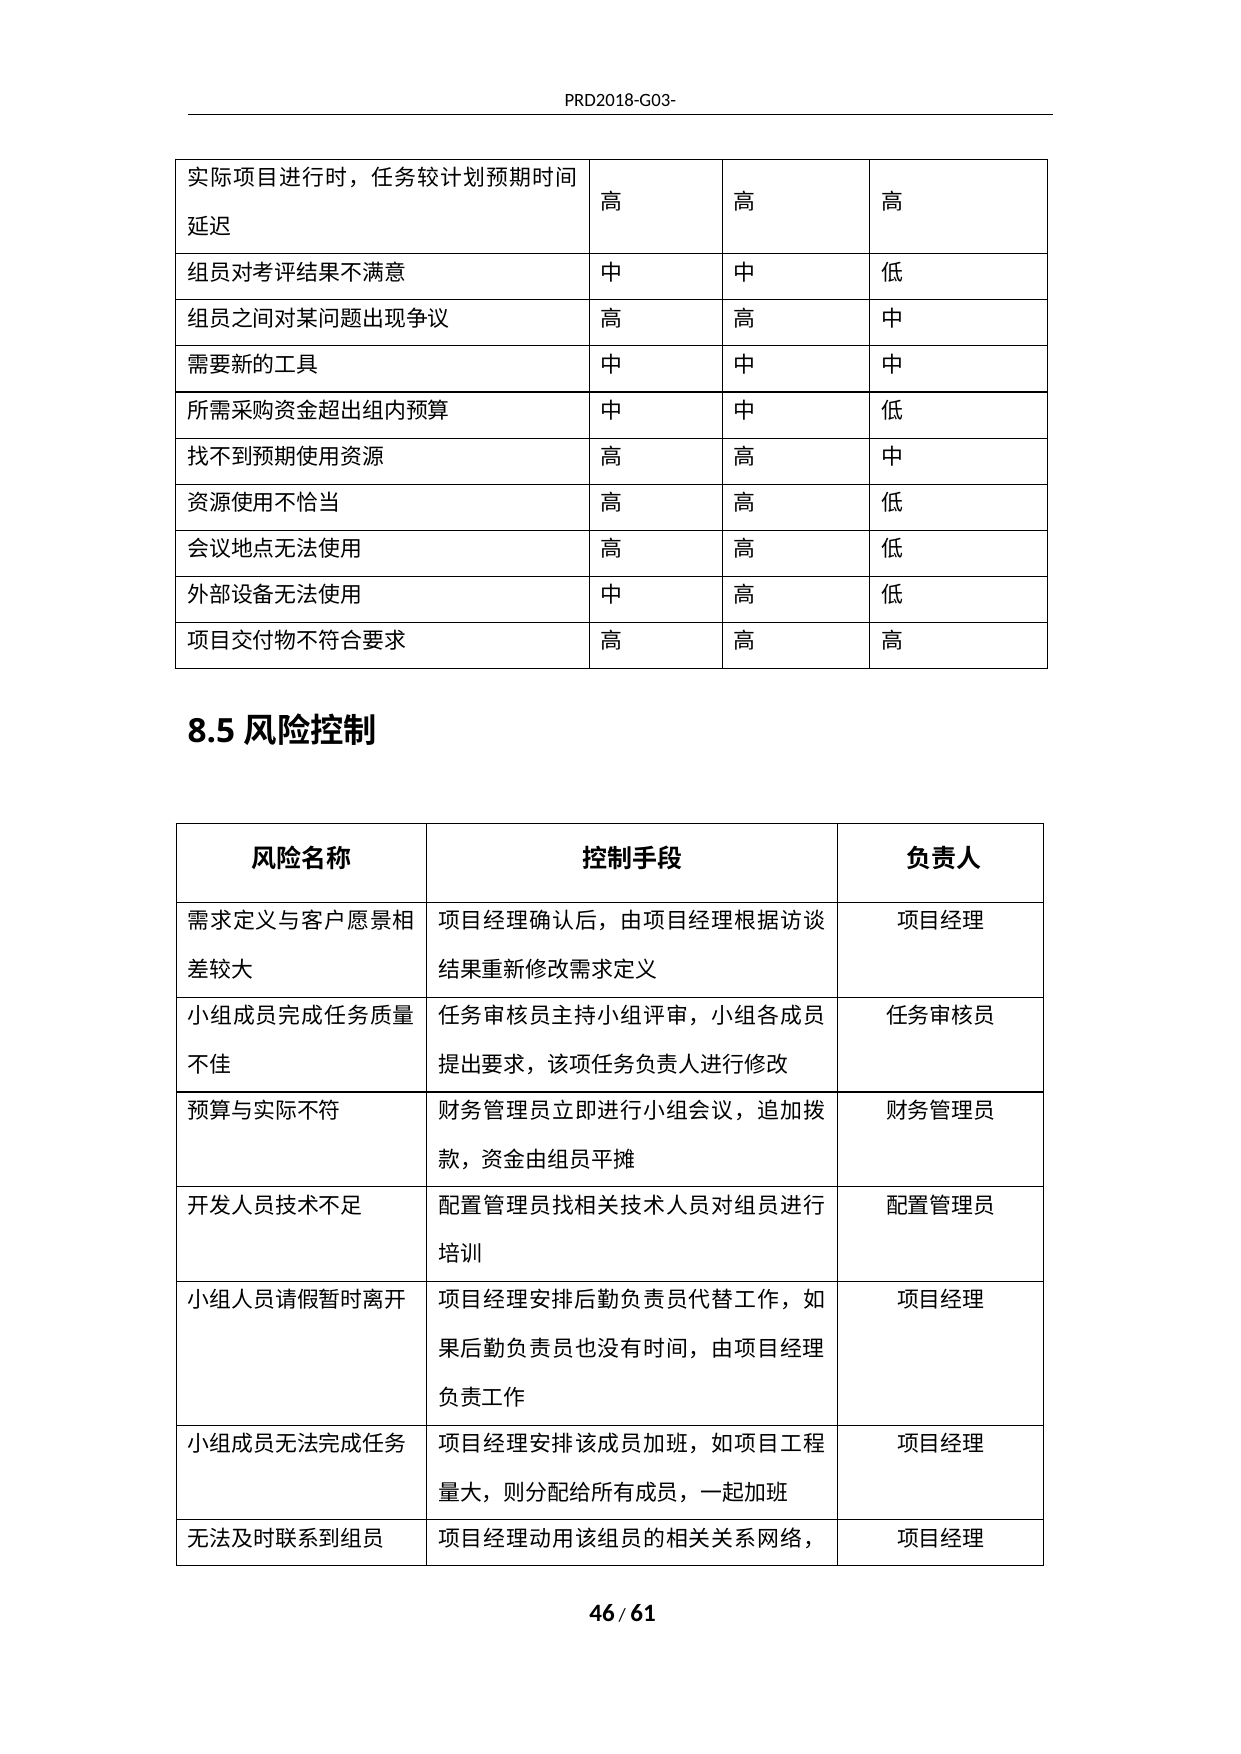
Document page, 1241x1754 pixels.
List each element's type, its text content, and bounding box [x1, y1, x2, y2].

table_cell 高 [870, 160, 1047, 253]
table_cell 高 [590, 300, 722, 345]
table_cell 项目经理安排后勤负责员代替工作，如果后勤负责员也没有时间，由项目经理负责工作 [427, 1282, 837, 1424]
table_cell 中 [870, 439, 1047, 483]
table_cell 中 [590, 346, 722, 391]
table_cell 中 [870, 300, 1047, 345]
table_header 风险名称 [177, 824, 426, 902]
table_cell 找不到预期使用资源 [176, 439, 589, 483]
subtitle 8.5 风险控制 [187, 696, 1053, 761]
table_cell 小组成员无法完成任务 [177, 1426, 426, 1519]
table_header 负责人 [838, 824, 1043, 902]
table_cell 无法及时联系到组员 [177, 1520, 426, 1565]
table_cell 会议地点无法使用 [176, 531, 589, 576]
table_cell 中 [870, 346, 1047, 391]
table_cell 实际项目进行时，任务较计划预期时间延迟 [176, 160, 589, 253]
table_cell 需要新的工具 [176, 346, 589, 391]
table_cell 高 [723, 485, 869, 529]
table_header 控制手段 [427, 824, 837, 902]
table_cell 财务管理员 [838, 1093, 1043, 1186]
table_cell 组员之间对某问题出现争议 [176, 300, 589, 345]
table_cell 财务管理员立即进行小组会议，追加拨款，资金由组员平摊 [427, 1093, 837, 1186]
table_cell 中 [723, 393, 869, 437]
table_cell 高 [590, 531, 722, 576]
table_cell 需求定义与客户愿景相差较大 [177, 903, 426, 997]
table_cell 高 [590, 439, 722, 483]
table_cell 项目经理 [838, 1520, 1043, 1565]
table_cell 小组人员请假暂时离开 [177, 1282, 426, 1424]
table_cell 高 [590, 485, 722, 529]
table_cell 高 [870, 623, 1047, 668]
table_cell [427, 1520, 837, 1565]
table_cell 所需采购资金超出组内预算 [176, 393, 589, 437]
table_cell 高 [723, 160, 869, 253]
table_cell 低 [870, 577, 1047, 622]
table_cell 高 [723, 623, 869, 668]
table_cell 任务审核员 [838, 998, 1043, 1091]
table_cell 高 [723, 577, 869, 622]
table_cell 项目经理安排该成员加班，如项目工程量大，则分配给所有成员，一起加班 [427, 1426, 837, 1519]
table_cell 高 [590, 160, 722, 253]
table_cell 任务审核员主持小组评审，小组各成员提出要求，该项任务负责人进行修改 [427, 998, 837, 1091]
table_cell 项目经理 [838, 1282, 1043, 1424]
table_cell 中 [590, 577, 722, 622]
table_cell 小组成员完成任务质量不佳 [177, 998, 426, 1091]
table_cell 中 [723, 254, 869, 299]
table_cell 高 [590, 623, 722, 668]
table_cell 配置管理员找相关技术人员对组员进行培训 [427, 1187, 837, 1281]
table_cell 开发人员技术不足 [177, 1187, 426, 1281]
table_cell 低 [870, 485, 1047, 529]
table_cell 低 [870, 254, 1047, 299]
table_cell 中 [723, 346, 869, 391]
table_cell 低 [870, 393, 1047, 437]
table_cell 高 [723, 531, 869, 576]
table_cell 组员对考评结果不满意 [176, 254, 589, 299]
table_cell 资源使用不恰当 [176, 485, 589, 529]
table_cell 外部设备无法使用 [176, 577, 589, 622]
table_cell 低 [870, 531, 1047, 576]
table_cell 高 [723, 300, 869, 345]
table_cell 中 [590, 254, 722, 299]
table_cell 项目交付物不符合要求 [176, 623, 589, 668]
table_cell 高 [723, 439, 869, 483]
table_cell 项目经理 [838, 1426, 1043, 1519]
table_cell 项目经理确认后，由项目经理根据访谈结果重新修改需求定义 [427, 903, 837, 997]
table_cell 配置管理员 [838, 1187, 1043, 1281]
table_cell 中 [590, 393, 722, 437]
table_cell 项目经理 [838, 903, 1043, 997]
table_cell 预算与实际不符 [177, 1093, 426, 1186]
